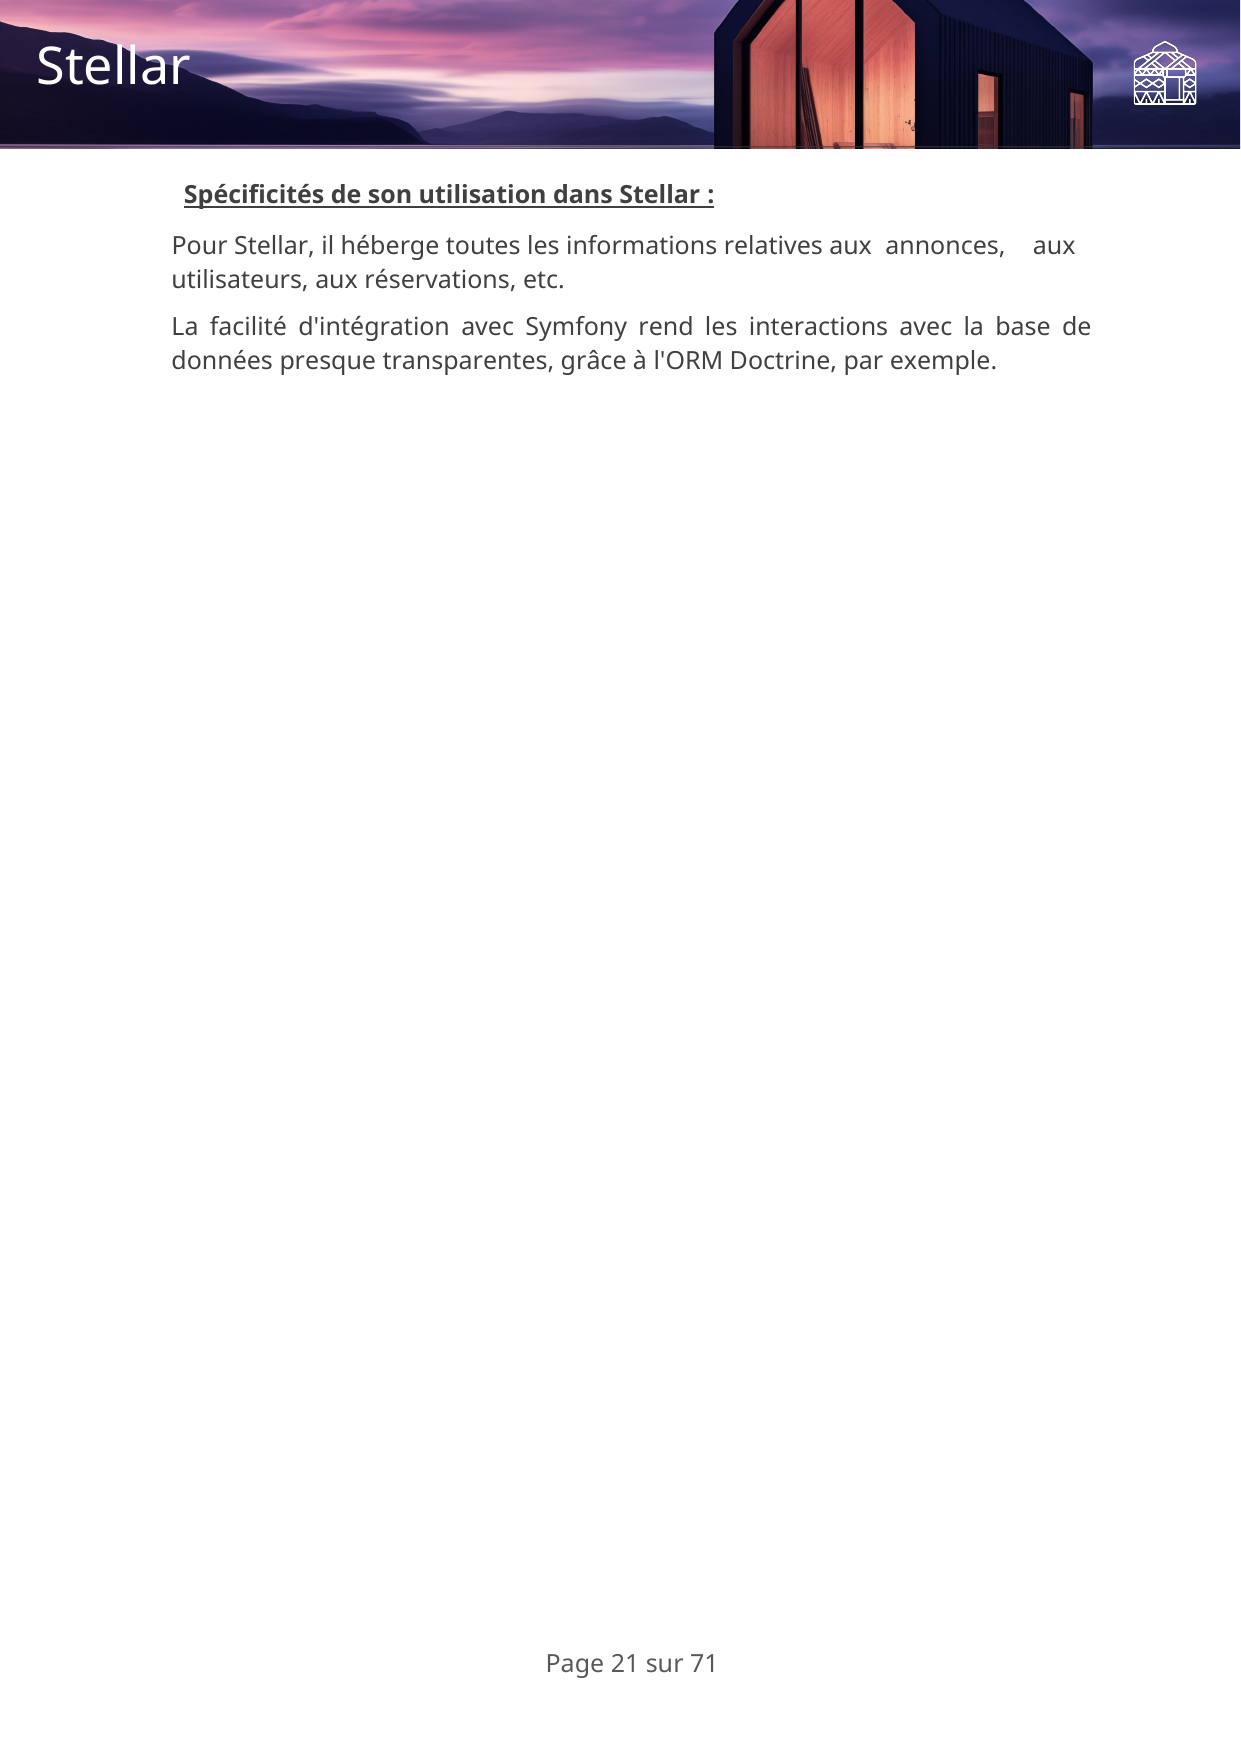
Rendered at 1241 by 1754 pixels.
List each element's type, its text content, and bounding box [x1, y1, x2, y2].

text Spécificités de son utilisation dans Stellar : [148, 177, 1092, 211]
text La facilité d'intégration avec Symfony rend les interactions avec la base de données presque transparentes, grâce à l'ORM Doctrine, par exemple. [171, 308, 1092, 377]
text Pour Stellar, il héberge toutes les informations relatives aux annonces, aux utilisateurs, aux réservations, etc. [171, 228, 1092, 296]
picture [0, 0, 1241, 146]
